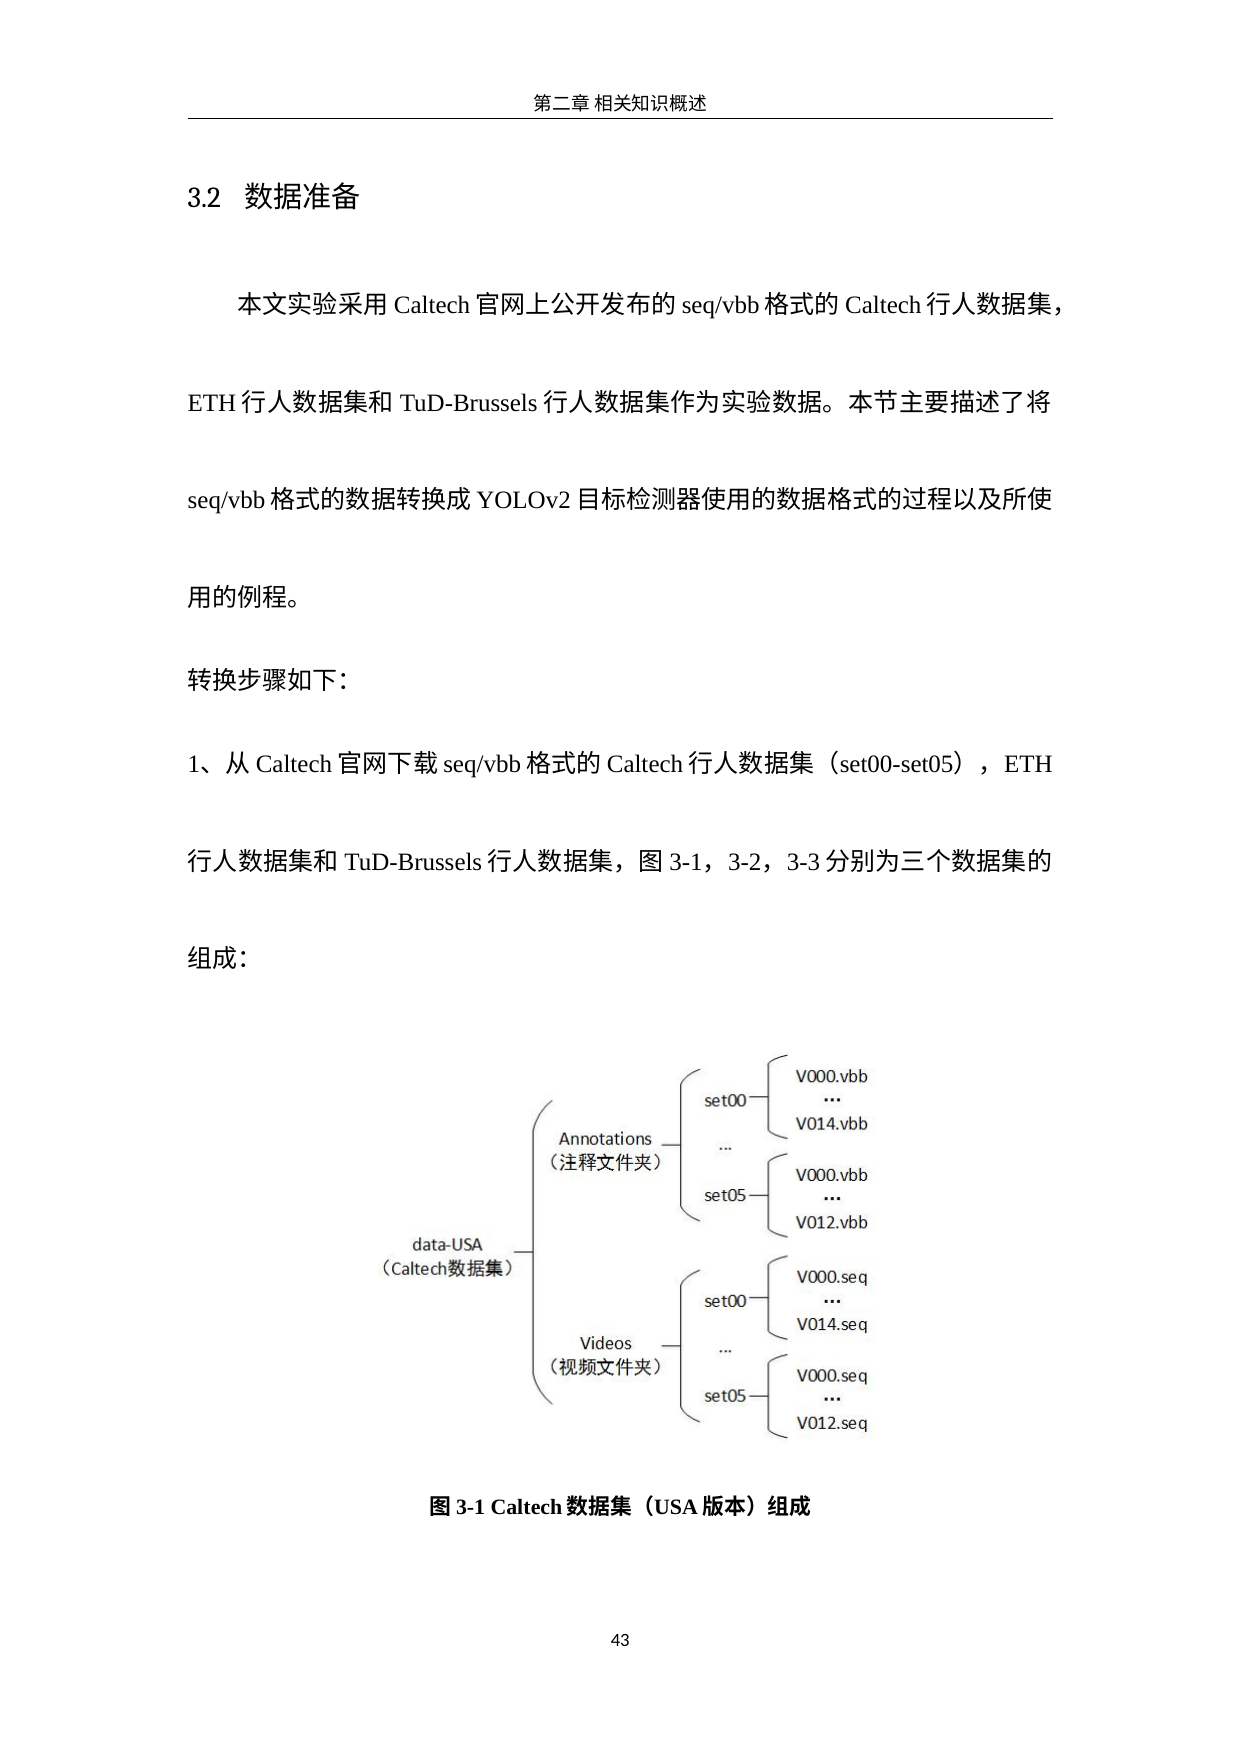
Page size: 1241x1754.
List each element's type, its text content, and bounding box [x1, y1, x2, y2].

text 本文实验采用Caltech官网上公开发布的seq/vbb格式的Caltech行人数据集，ETH行人数据集和TuD-Brussels行人数据集作为实验数据。本节主要描述了将seq/vbb格式的数据转换成YOLOv2目标检测器使用的数据格式的过程以及所使用的例程。 [187, 270, 1053, 628]
text 转换步骤如下： [187, 646, 1053, 711]
text 1、从Caltech官网下载seq/vbb格式的Caltech行人数据集（set00-set05），ETH行人数据集和TuD-Brussels行人数据集，图3-1，3-2，3-3分别为三个数据集的组成： [187, 729, 1053, 989]
list 数据准备 [187, 162, 1053, 227]
text 图 3-1 Caltech数据集（USA版本）组成 [187, 1488, 1053, 1521]
picture [362, 1052, 878, 1446]
